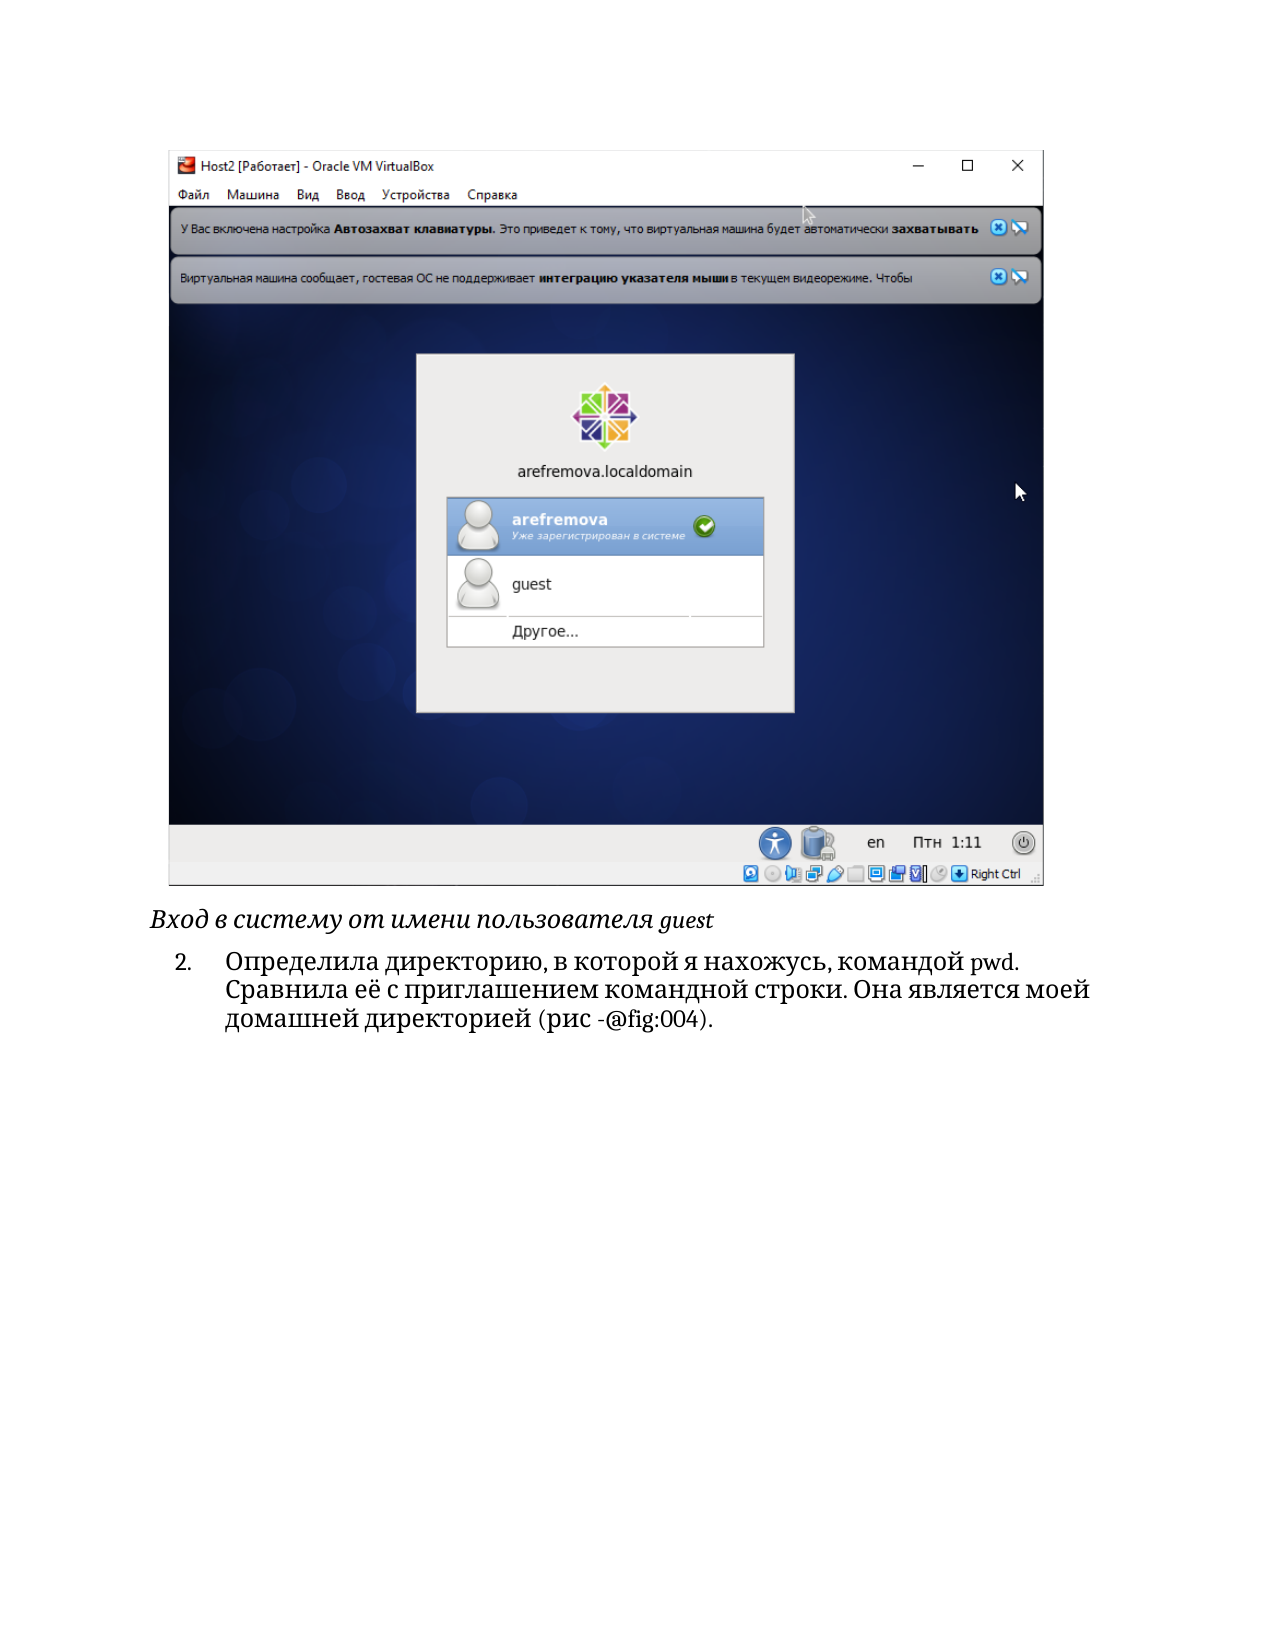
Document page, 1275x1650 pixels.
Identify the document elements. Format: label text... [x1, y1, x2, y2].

picture [168, 150, 1044, 886]
text Вход в систему от имени пользователя guest [150, 906, 1125, 935]
list Определила директорию, в которой я нахожусь, командой pwd. Сравнила её с приглашением командной строки. Она является моей домашней директорией (рис -@fig:004). [175, 947, 1125, 1034]
